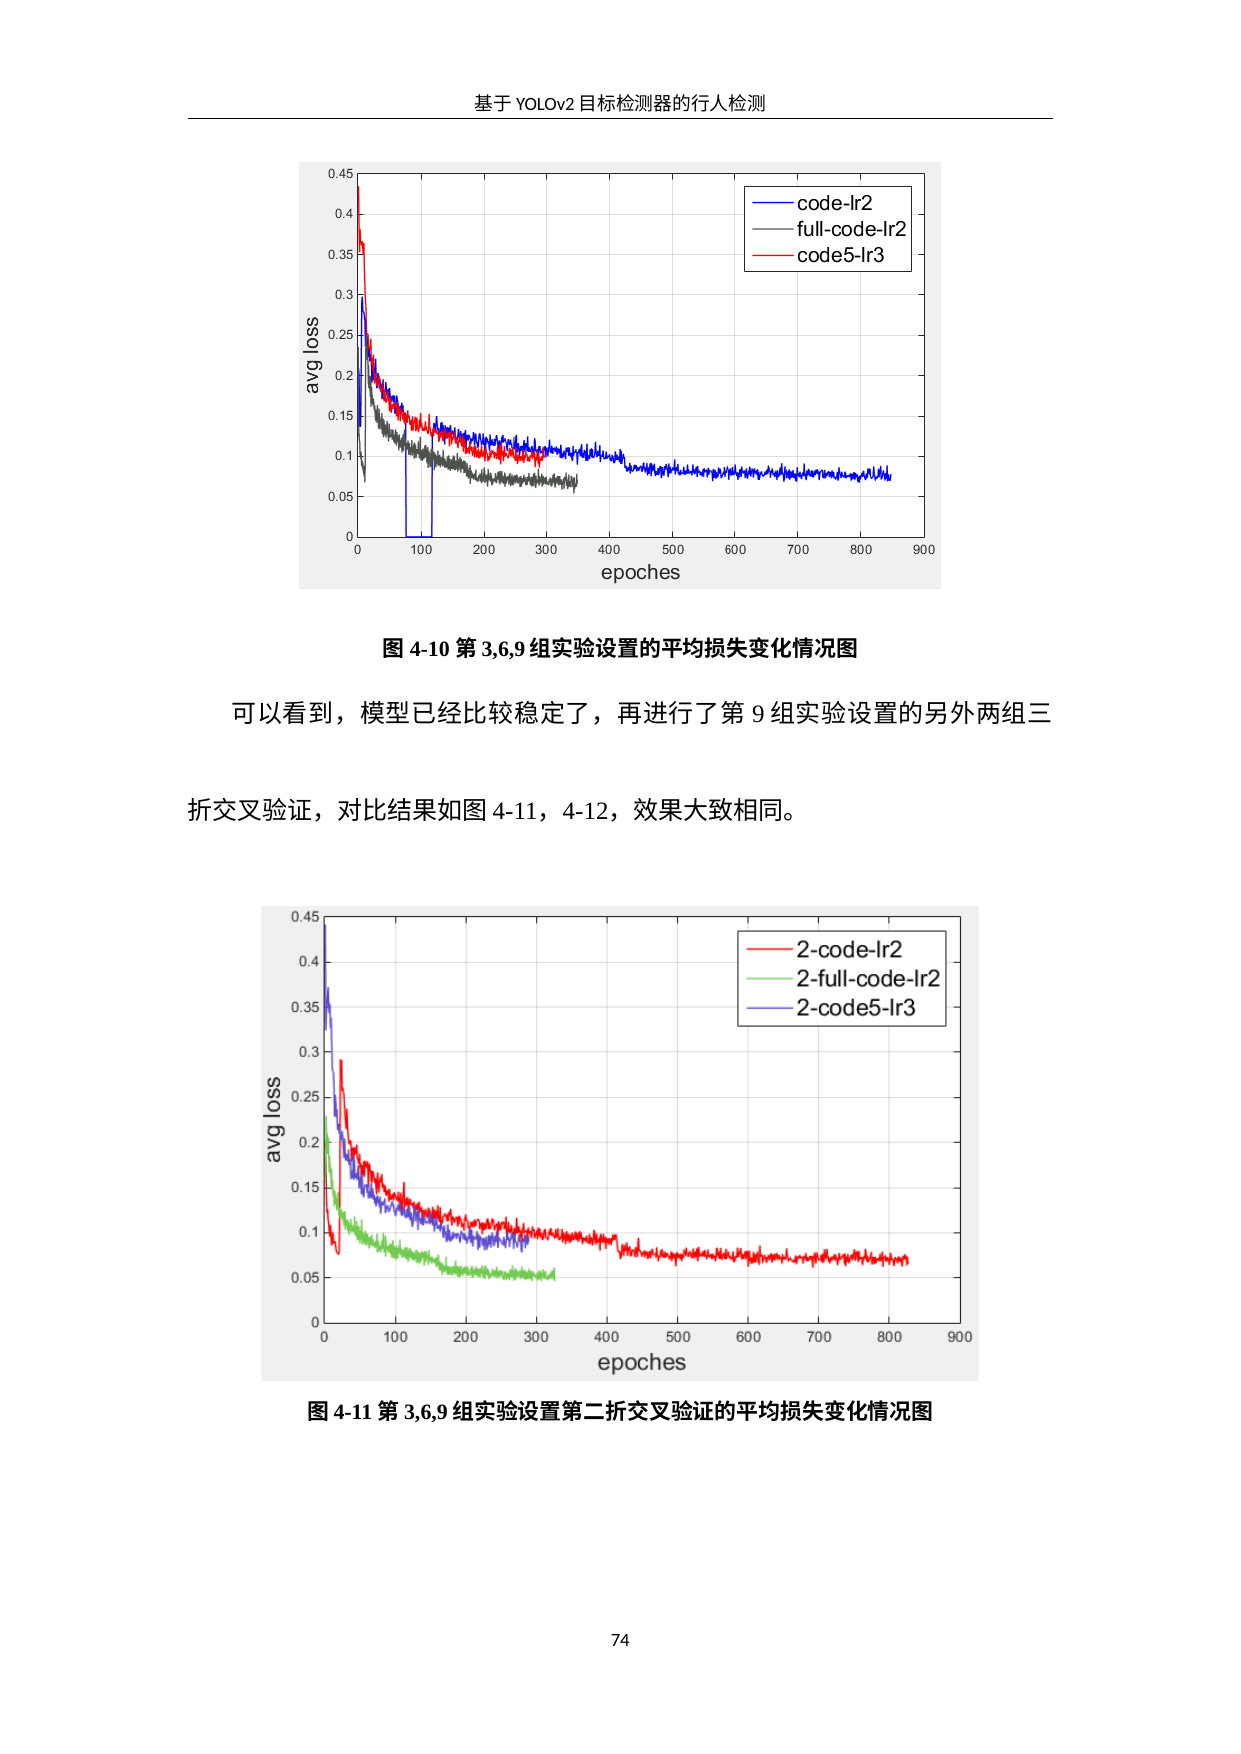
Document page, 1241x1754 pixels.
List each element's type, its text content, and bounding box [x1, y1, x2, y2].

text 可以看到，模型已经比较稳定了，再进行了第9组实验设置的另外两组三折交叉验证，对比结果如图4-11，4-12，效果大致相同。 [187, 679, 1053, 841]
picture [299, 162, 942, 589]
picture [261, 906, 979, 1381]
text 图 4-10 第3,6,9组实验设置的平均损失变化情况图 [187, 630, 1053, 663]
text 图4-11 第3,6,9组实验设置第二折交叉验证的平均损失变化情况图 [187, 1394, 1053, 1426]
